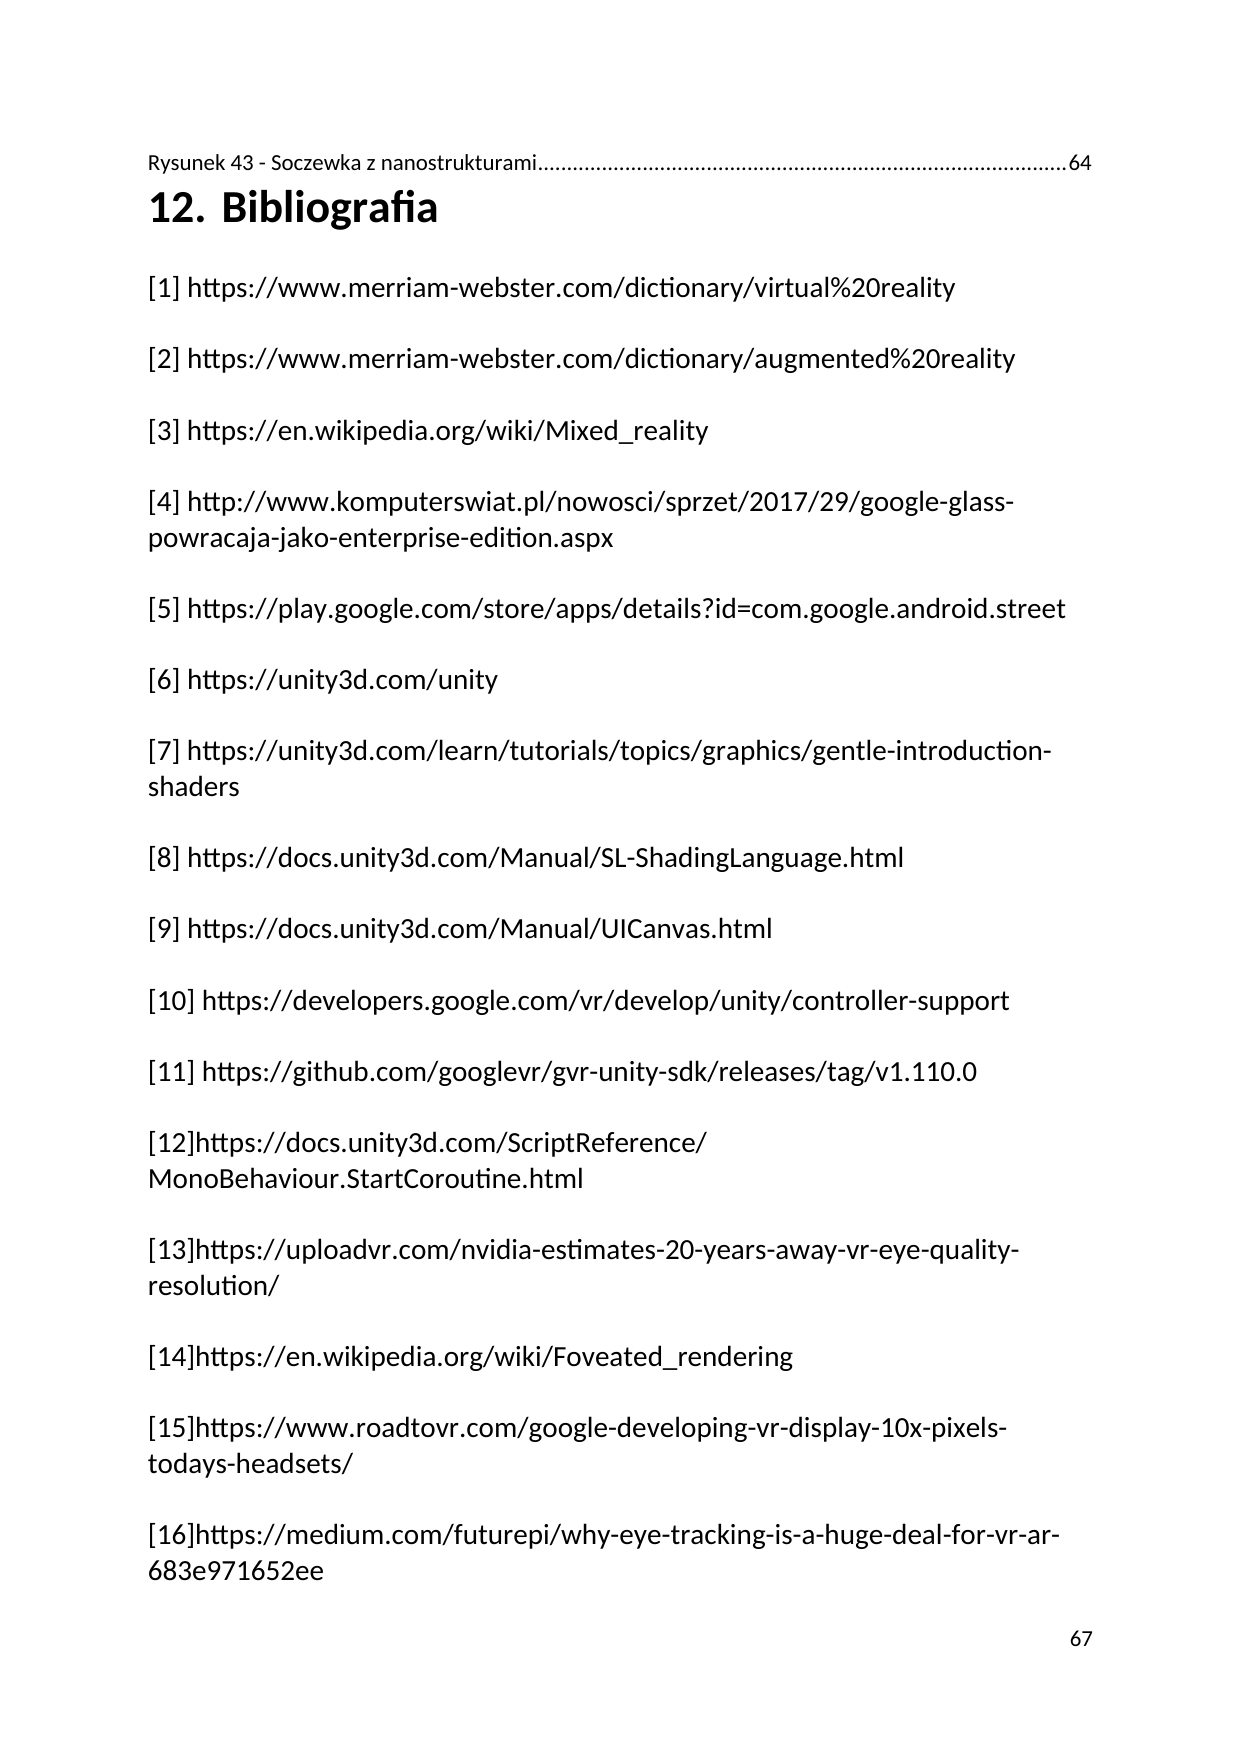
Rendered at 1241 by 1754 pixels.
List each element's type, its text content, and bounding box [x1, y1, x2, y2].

list Bibliografia [148, 178, 1093, 234]
text [15]https://www.roadtovr.com/google-developing-vr-display-10x-pixels-todays-headsets/ [148, 1409, 1093, 1481]
text [9] https://docs.unity3d.com/Manual/UICanvas.html [148, 911, 1093, 946]
text [8] https://docs.unity3d.com/Manual/SL-ShadingLanguage.html [148, 839, 1093, 875]
text [4] http://www.komputerswiat.pl/nowosci/sprzet/2017/29/google-glass-powracaja-jako-enterprise-edition.aspx [148, 483, 1093, 554]
text [3] https://en.wikipedia.org/wiki/Mixed_reality [148, 412, 1093, 447]
text Rysunek 43 - Soczewka z nanostrukturami 64 [148, 148, 1093, 176]
text [6] https://unity3d.com/unity [148, 661, 1093, 697]
text [5] https://play.google.com/store/apps/details?id=com.google.android.street [148, 590, 1093, 626]
text [16]https://medium.com/futurepi/why-eye-tracking-is-a-huge-deal-for-vr-ar-683e971652ee [148, 1516, 1093, 1587]
text [7] https://unity3d.com/learn/tutorials/topics/graphics/gentle-introduction-shaders [148, 732, 1093, 804]
text [12]https://docs.unity3d.com/ScriptReference/MonoBehaviour.StartCoroutine.html [148, 1124, 1093, 1196]
text [10] https://developers.google.com/vr/develop/unity/controller-support [148, 982, 1093, 1017]
text [2] https://www.merriam-webster.com/dictionary/augmented%20reality [148, 341, 1093, 376]
text [13]https://uploadvr.com/nvidia-estimates-20-years-away-vr-eye-quality-resolution/ [148, 1231, 1093, 1302]
text [14]https://en.wikipedia.org/wiki/Foveated_rendering [148, 1338, 1093, 1374]
text [11] https://github.com/googlevr/gvr-unity-sdk/releases/tag/v1.110.0 [148, 1053, 1093, 1089]
text [1] https://www.merriam-webster.com/dictionary/virtual%20reality [148, 269, 1093, 305]
